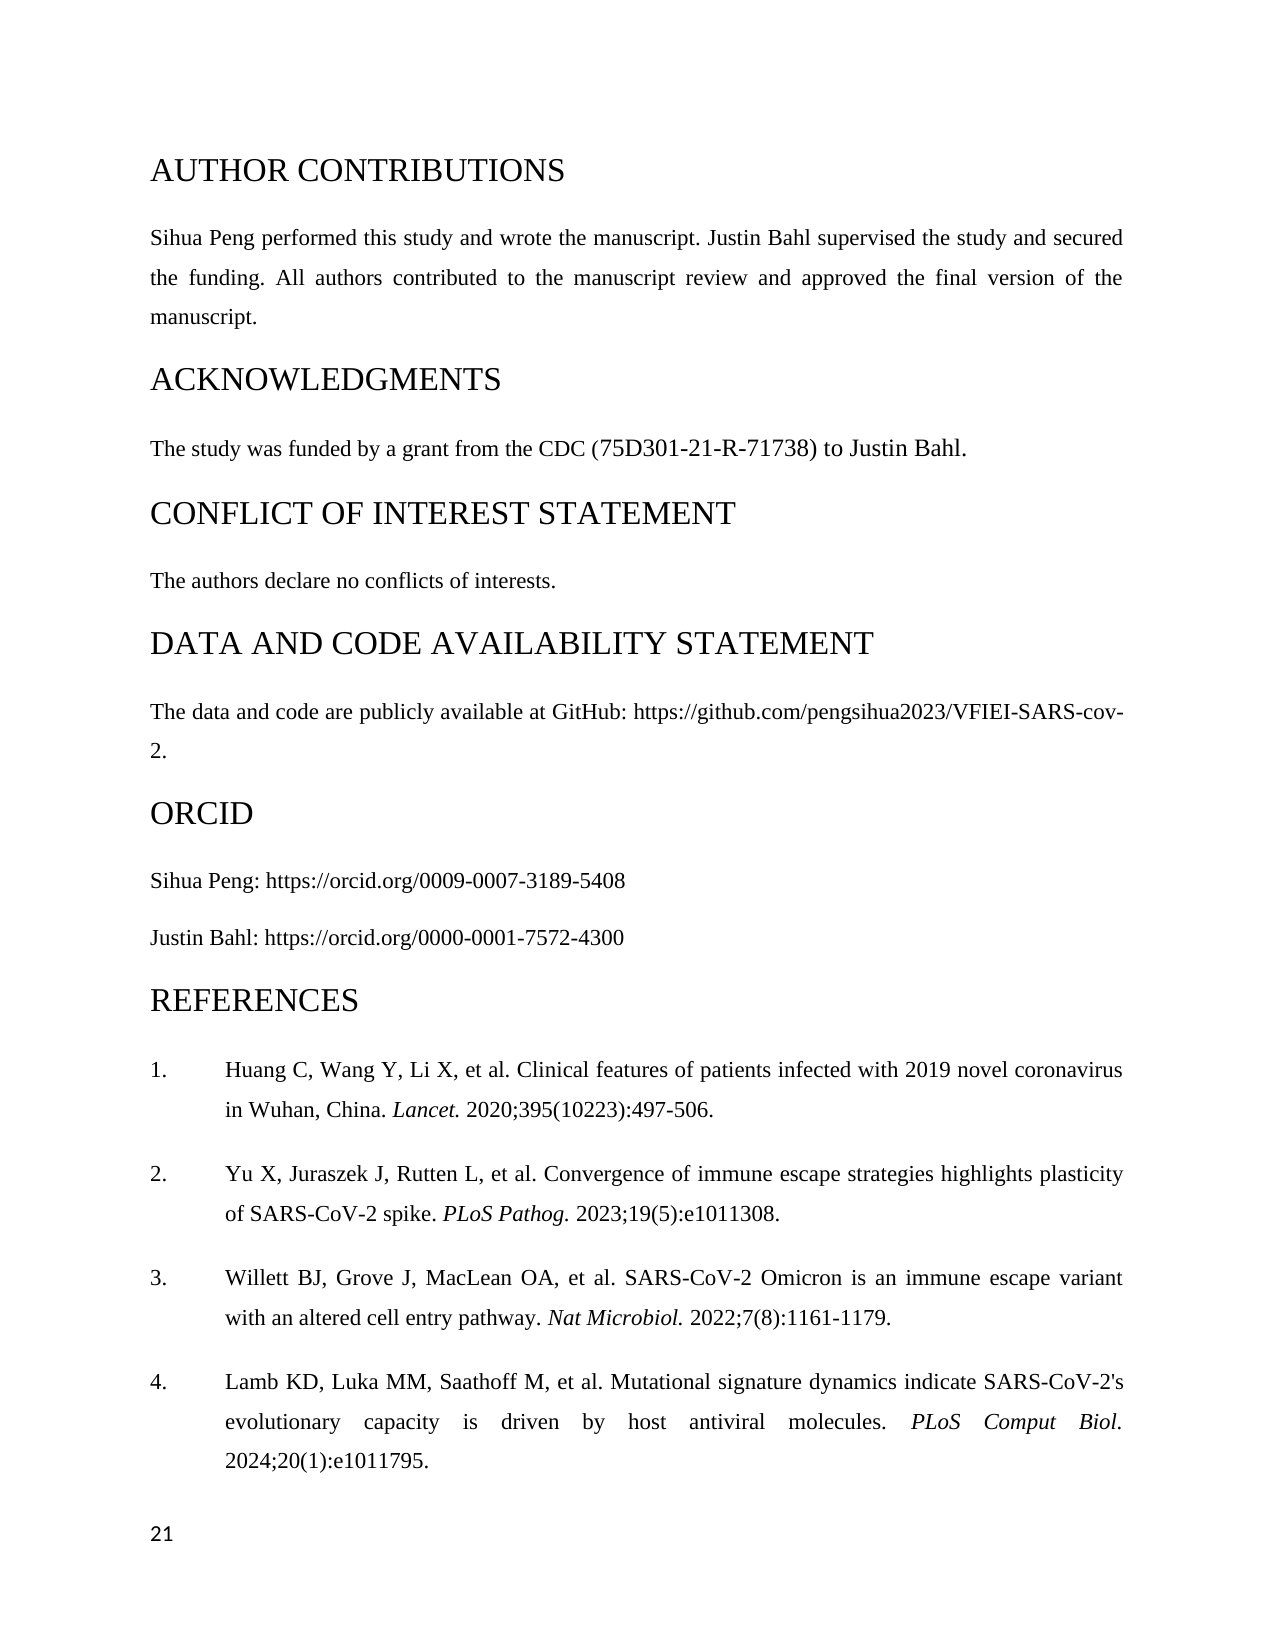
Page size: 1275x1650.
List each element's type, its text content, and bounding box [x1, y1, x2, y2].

text Sihua Peng performed this study and wrote the manuscript. Justin Bahl supervised the study and secured the funding. All authors contributed to the manuscript review and approved the final version of the manuscript. [150, 224, 1125, 329]
text 3. Willett BJ, Grove J, MacLean OA, et al. SARS-CoV-2 Omicron is an immune escape variant with an altered cell entry pathway. Nat Microbiol. 2022;7(8):1161-1179. [150, 1264, 1125, 1330]
text ACKNOWLEDGMENTS [150, 359, 1125, 398]
text The study was funded by a grant from the CDC (75D301-21-R-71738) to Justin Bahl. [150, 433, 1125, 462]
text REFERENCES [150, 980, 1125, 1018]
text 2. Yu X, Juraszek J, Rutten L, et al. Convergence of immune escape strategies highlights plasticity of SARS-CoV-2 spike. PLoS Pathog. 2023;19(5):e1011308. [150, 1160, 1125, 1226]
text CONFLICT OF INTEREST STATEMENT [150, 493, 1125, 532]
text 1. Huang C, Wang Y, Li X, et al. Clinical features of patients infected with 2019 novel coronavirus in Wuhan, China. Lancet. 2020;395(10223):497-506. [150, 1054, 1125, 1122]
text Sihua Peng: https://orcid.org/0009-0007-3189-5408 [150, 867, 1125, 894]
text ORCID [150, 793, 1125, 832]
text The data and code are publicly available at GitHub: https://github.com/pengsihua2023/VFIEI-SARS-cov-2. [150, 698, 1125, 763]
text The authors declare no conflicts of interests. [150, 567, 1125, 594]
text AUTHOR CONTRIBUTIONS [150, 150, 1125, 188]
text 4. Lamb KD, Luka MM, Saathoff M, et al. Mutational signature dynamics indicate SARS-CoV-2's evolutionary capacity is driven by host antiviral molecules. PLoS Comput Biol. 2024;20(1):e1011795. [150, 1368, 1125, 1473]
text Justin Bahl: https://orcid.org/0000-0001-7572-4300 [150, 924, 1125, 950]
text DATA AND CODE AVAILABILITY STATEMENT [150, 623, 1125, 662]
